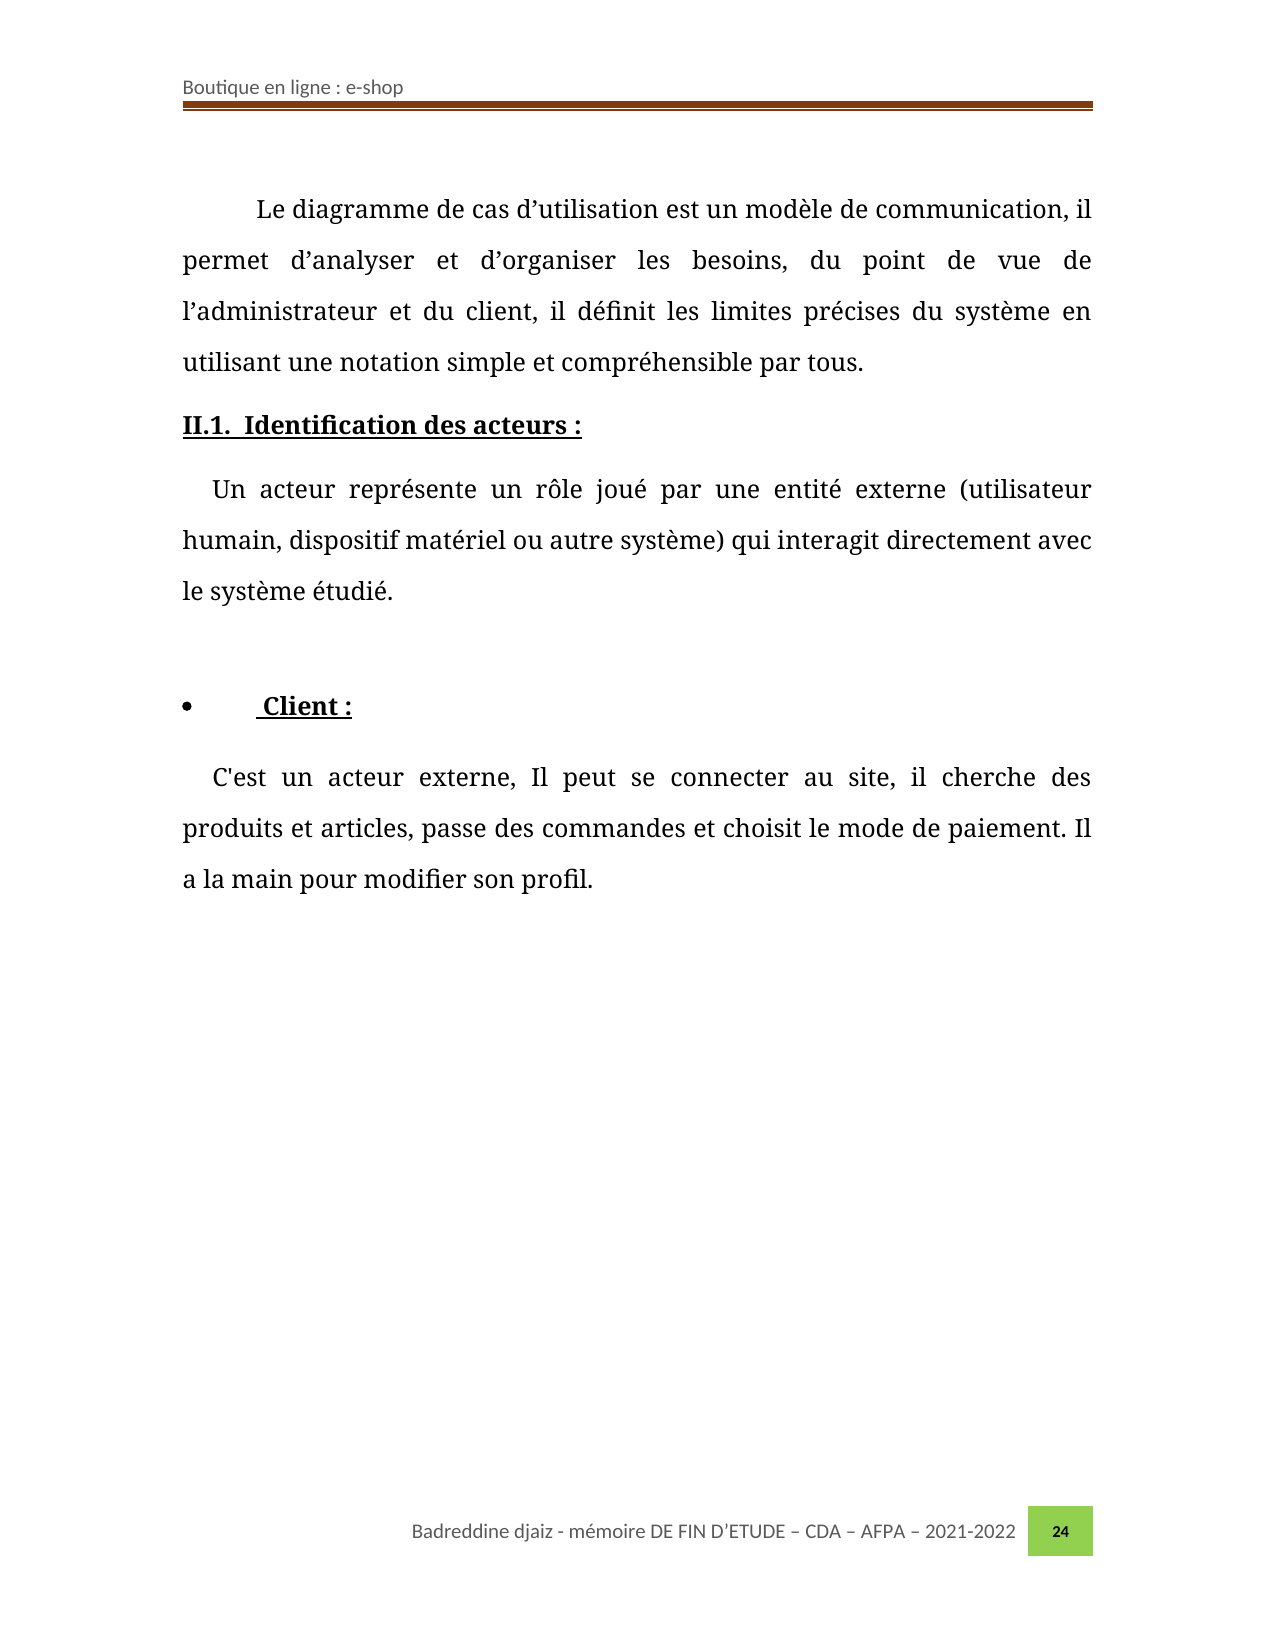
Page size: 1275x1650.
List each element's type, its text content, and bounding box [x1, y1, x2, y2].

text Un acteur représente un rôle joué par une entité externe (utilisateur humain, dispositif matériel ou autre système) qui interagit directement avec le système étudié. [182, 471, 1093, 608]
text II.1. Identification des acteurs : [182, 408, 1093, 442]
text Le diagramme de cas d’utilisation est un modèle de communication, il permet d’analyser et d’organiser les besoins, du point de vue de l’administrateur et du client, il définit les limites précises du système en utilisant une notation simple et compréhensible par tous. [182, 191, 1093, 378]
list Client : [182, 688, 1093, 722]
text C'est un acteur externe, Il peut se connecter au site, il cherche des produits et articles, passe des commandes et choisit le mode de paiement. Il a la main pour modifier son profil. [182, 760, 1093, 896]
